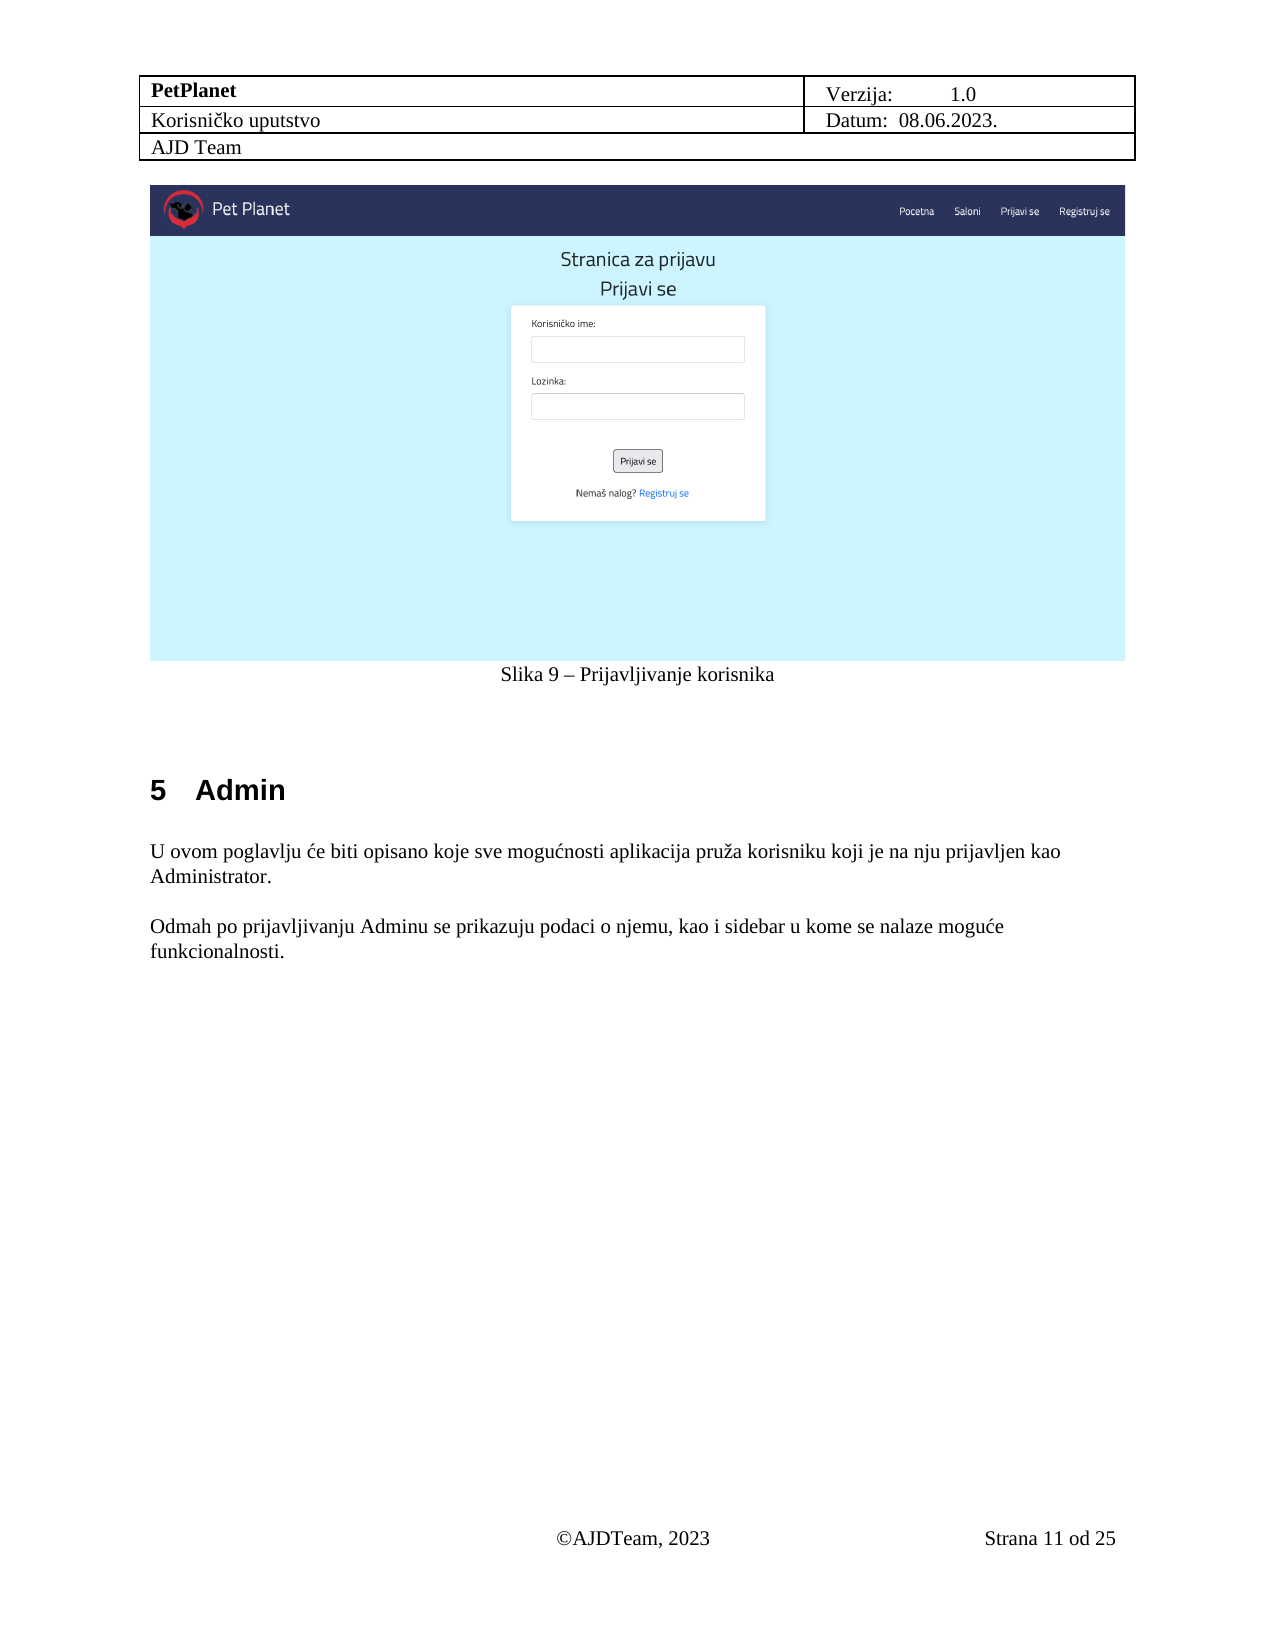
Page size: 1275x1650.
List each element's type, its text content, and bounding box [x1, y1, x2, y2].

picture [150, 185, 1125, 661]
text U ovom poglavlju će biti opisano koje sve mogućnosti aplikacija pruža korisniku koji je na nju prijavljen kao Administrator. [150, 838, 1125, 888]
text Slika 9 – Prijavljivanje korisnika [150, 661, 1125, 686]
subtitle Admin [150, 773, 1125, 807]
text Odmah po prijavljivanju Adminu se prikazuju podaci o njemu, kao i sidebar u kome se nalaze moguće funkcionalnosti. [150, 913, 1125, 988]
